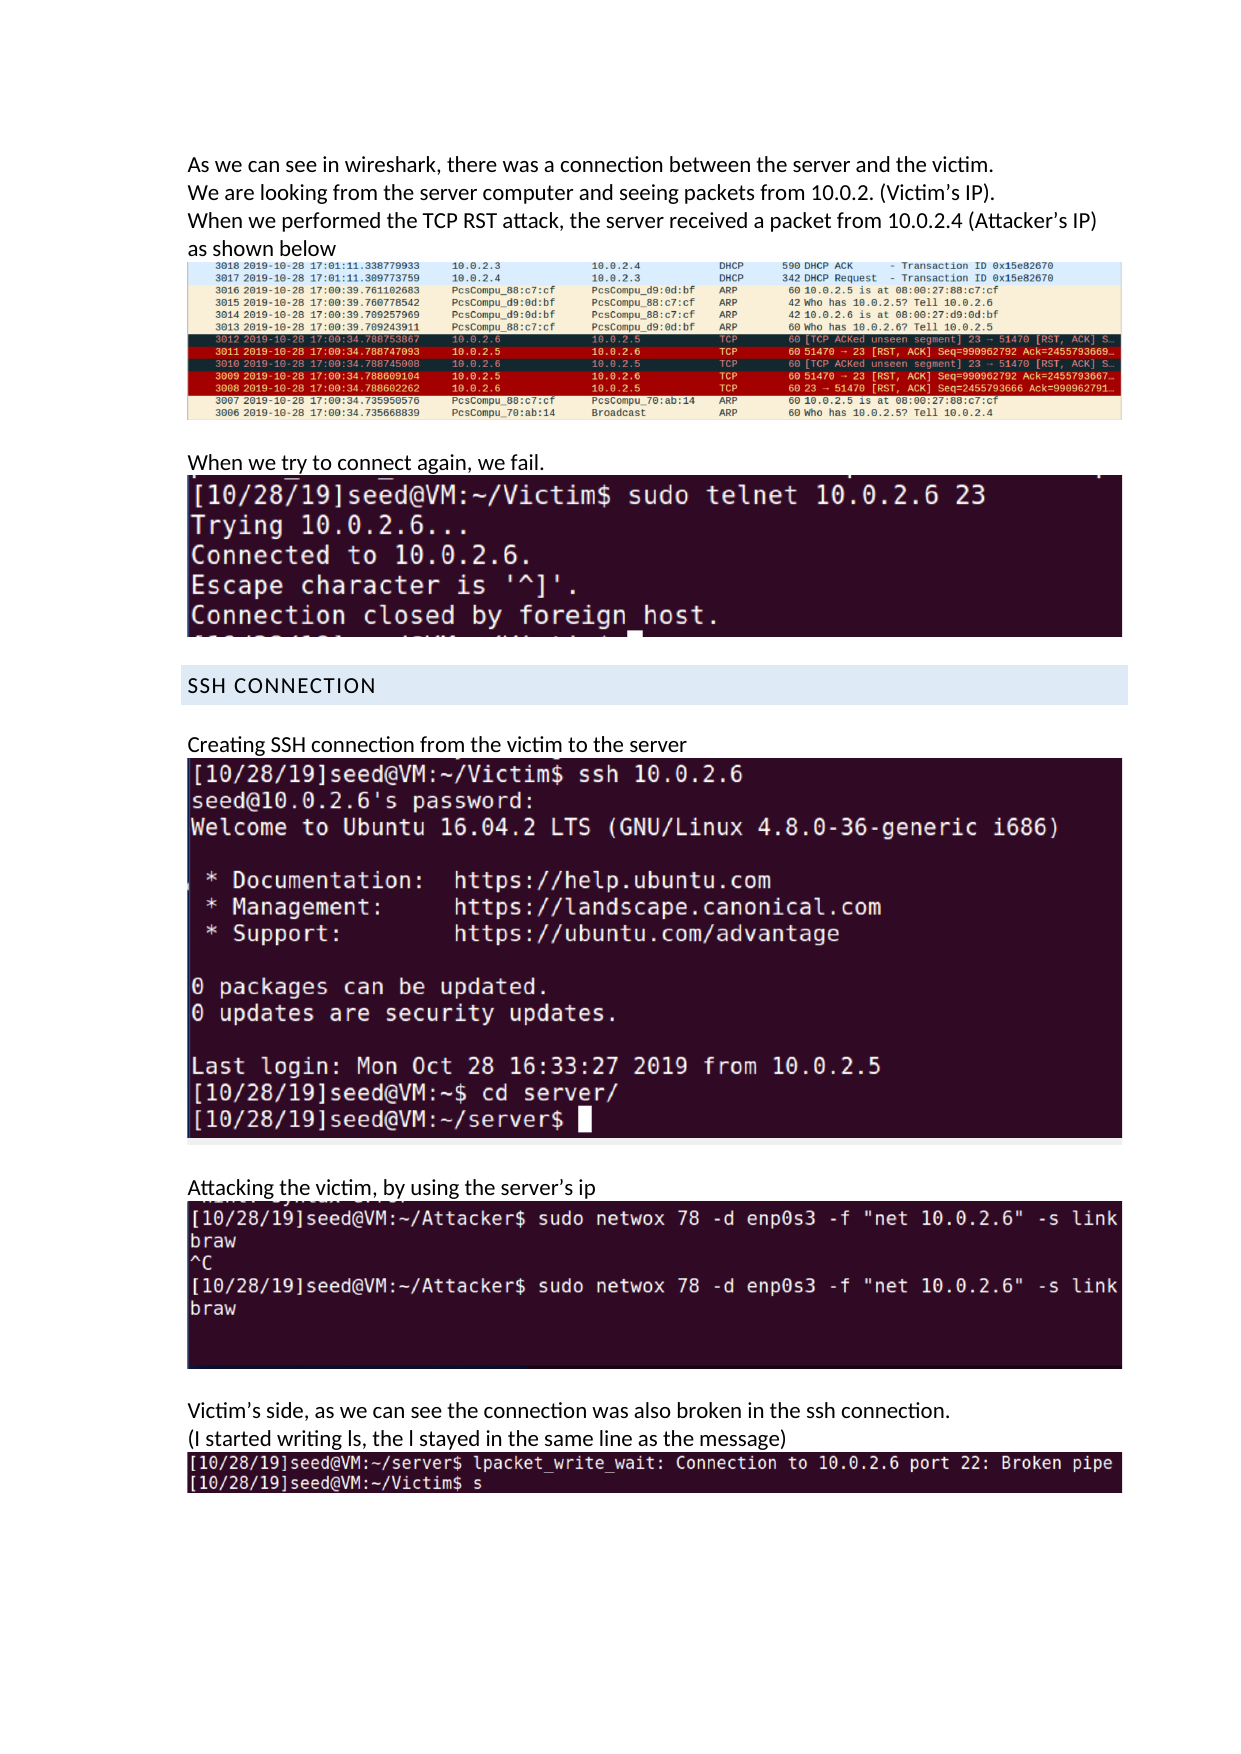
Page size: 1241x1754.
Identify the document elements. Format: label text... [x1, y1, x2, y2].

text As we can see in wireshark, there was a connection between the server and the victim. [187, 150, 1122, 178]
picture [187, 262, 1123, 420]
picture [187, 475, 1123, 637]
subtitle SSH Connection [187, 671, 1122, 699]
picture [187, 1201, 1123, 1369]
text Attacking the victim, by using the server’s ip [187, 1173, 1122, 1201]
picture [187, 1452, 1123, 1493]
text When we performed the TCP RST attack, the server received a packet from 10.0.2.4 (Attacker’s IP) as shown below [187, 206, 1122, 262]
text Creating SSH connection from the victim to the server [187, 730, 1122, 758]
text Victim’s side, as we can see the connection was also broken in the ssh connection. (I started writing ls, the l stayed in the same line as the message) [187, 1396, 1122, 1452]
picture [187, 758, 1123, 1145]
text When we try to connect again, we fail. [187, 448, 1122, 475]
text We are looking from the server computer and seeing packets from 10.0.2. (Victim’s IP). [187, 178, 1122, 206]
